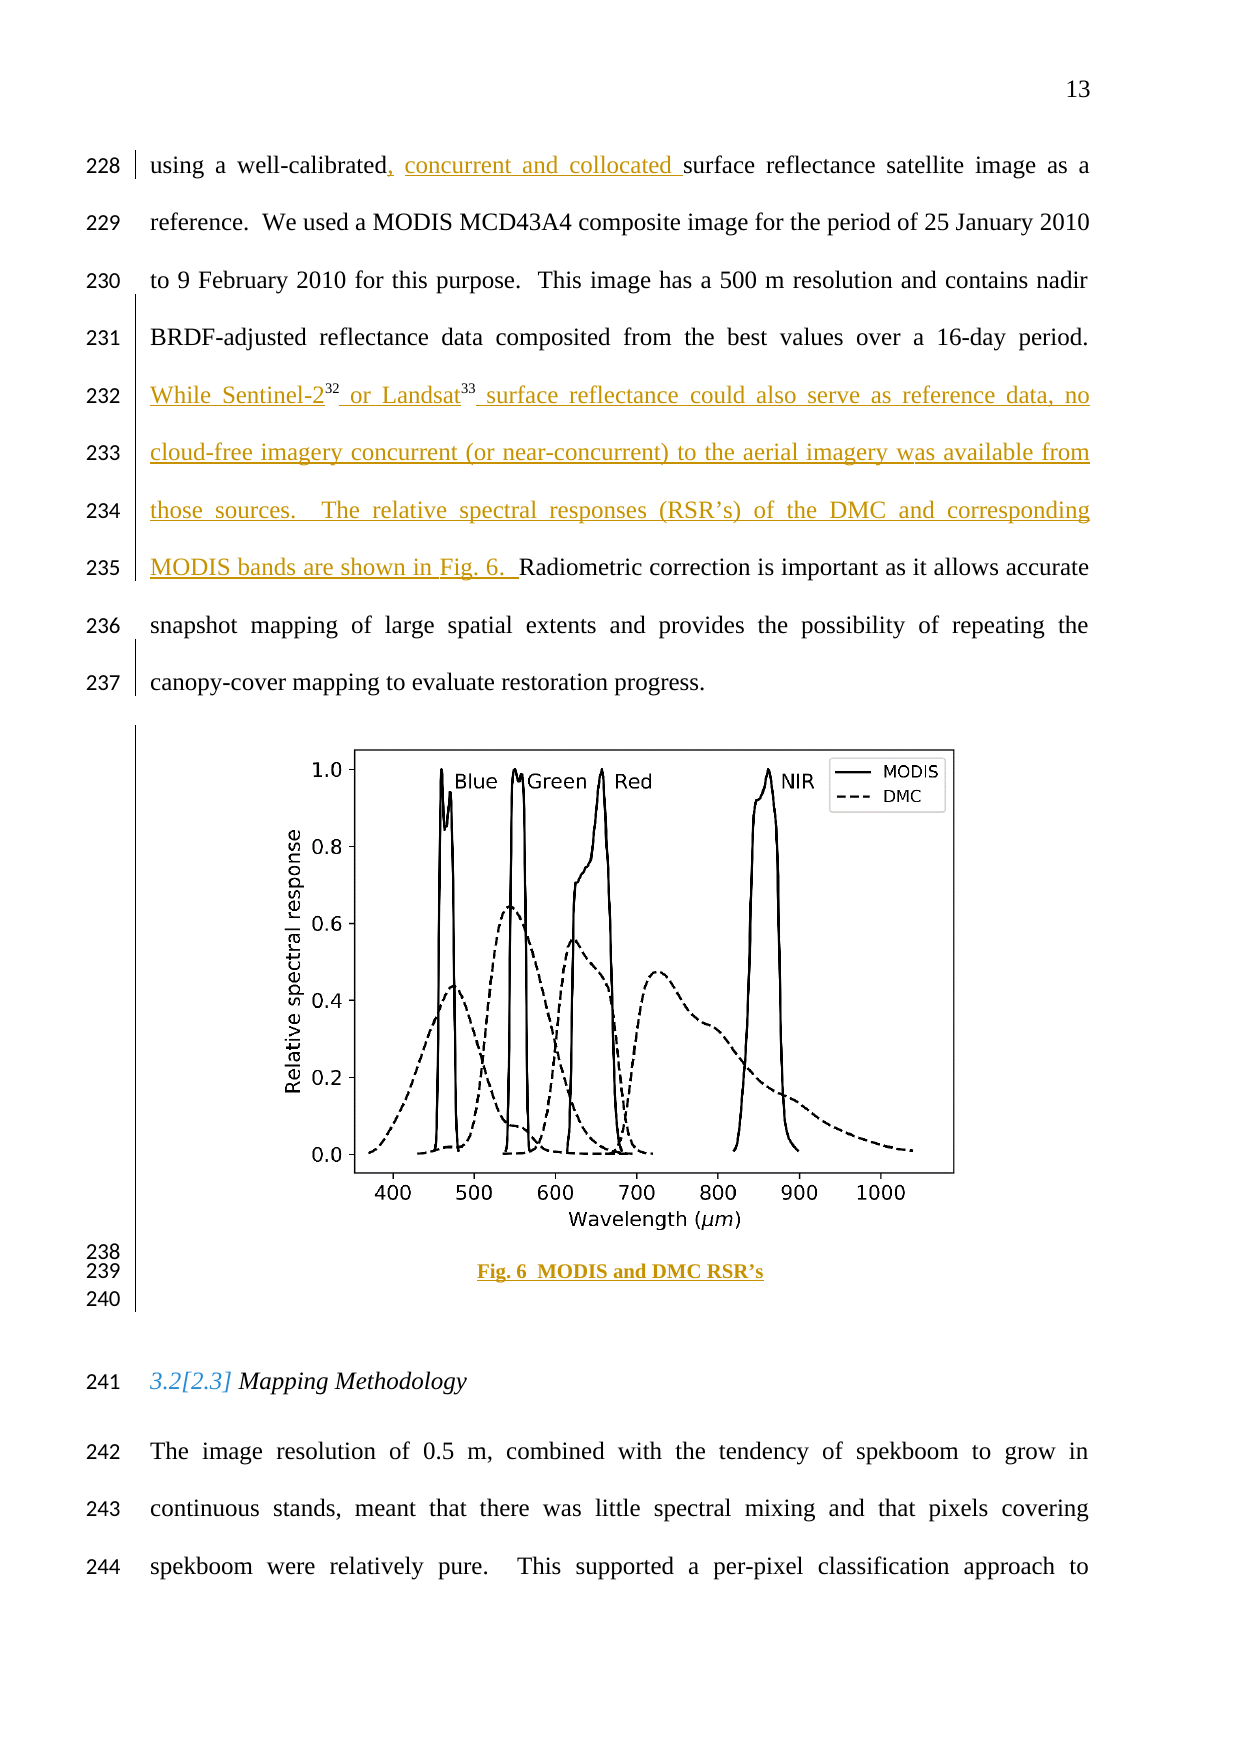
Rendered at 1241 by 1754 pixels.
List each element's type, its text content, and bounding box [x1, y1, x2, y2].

picture [262, 725, 979, 1260]
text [150, 150, 1090, 462]
text 5 [150, 1259, 1090, 1283]
subtitle Mapping Methodology [150, 1366, 1090, 1395]
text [150, 1436, 1090, 1580]
